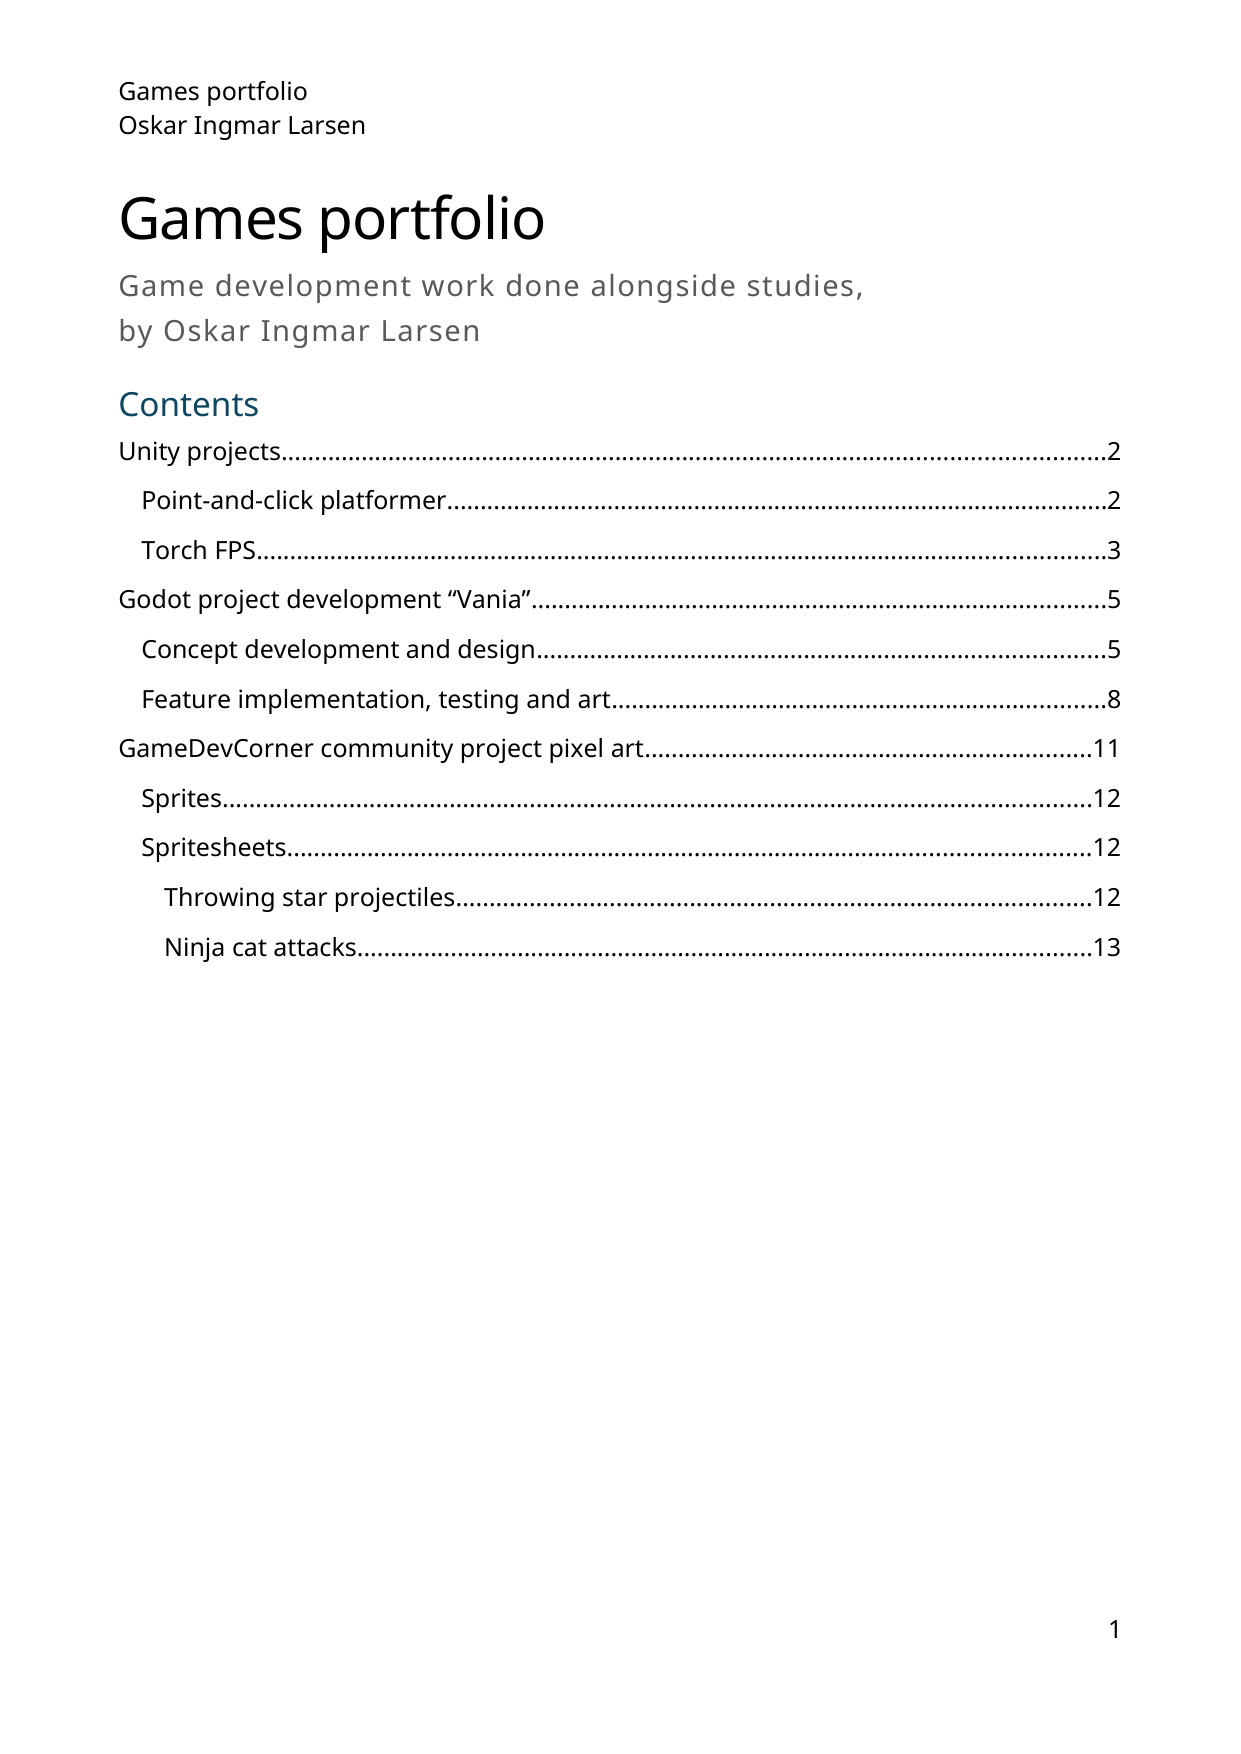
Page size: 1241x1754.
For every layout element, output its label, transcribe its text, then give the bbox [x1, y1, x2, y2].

subtitle Game development work done alongside studies, by Oskar Ingmar Larsen [118, 265, 1122, 350]
title Games portfolio [118, 177, 1122, 257]
